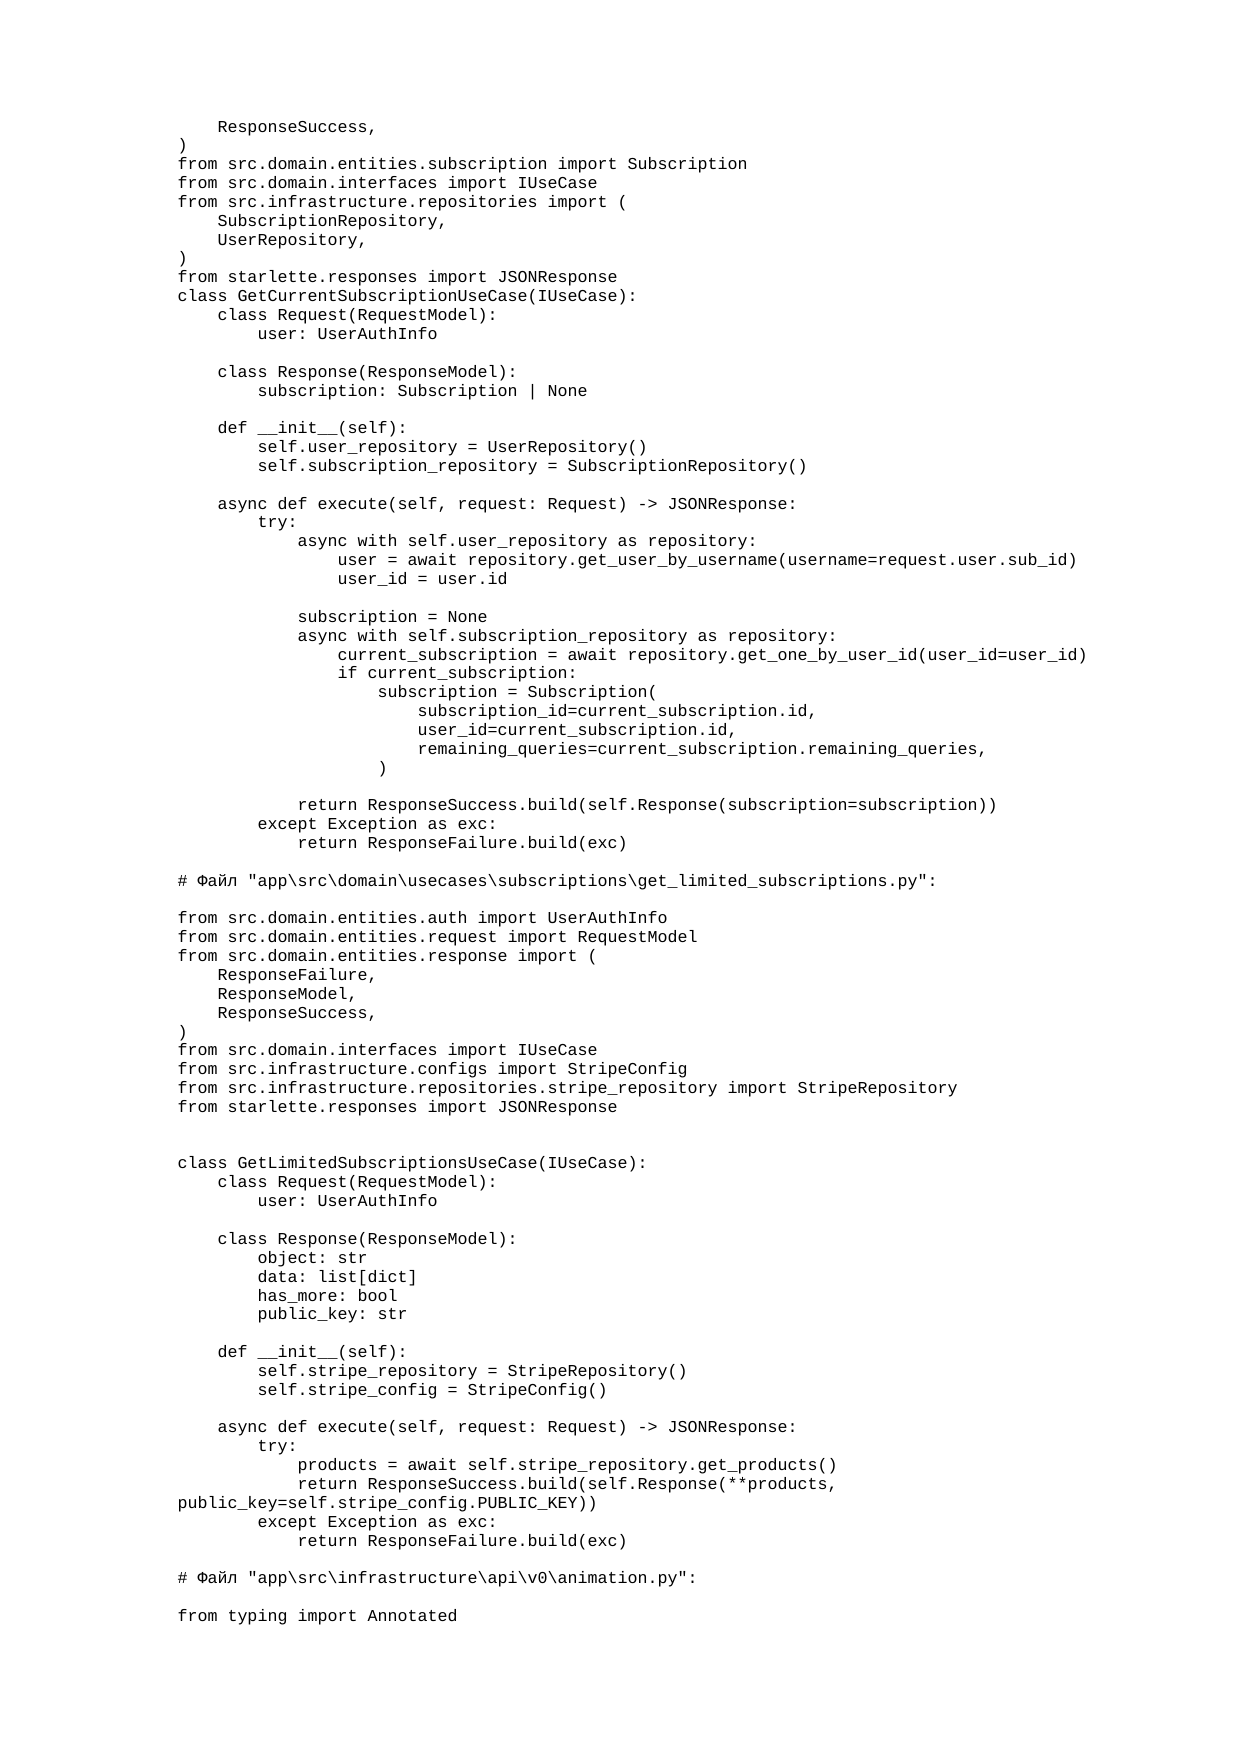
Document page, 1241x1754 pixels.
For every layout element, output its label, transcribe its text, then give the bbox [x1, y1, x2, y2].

text except Exception as exc: [177, 816, 1152, 834]
text SubscriptionRepository, [177, 212, 1152, 231]
text from src.infrastructure.repositories import ( [177, 193, 1152, 212]
text user_id = user.id [177, 571, 1152, 589]
text remaining_queries=current_subscription.remaining_queries, [177, 740, 1152, 759]
text try: [177, 514, 1152, 533]
text products = await self.stripe_repository.get_products() [177, 1457, 1152, 1476]
text ) [177, 250, 1152, 269]
text data: list[dict] [177, 1268, 1152, 1287]
text object: str [177, 1249, 1152, 1268]
text ) [177, 1023, 1152, 1042]
text async def execute(self, request: Request) -> JSONResponse: [177, 495, 1152, 514]
text from src.domain.interfaces import IUseCase [177, 1042, 1152, 1061]
text if current_subscription: [177, 665, 1152, 684]
text UserRepository, [177, 231, 1152, 250]
text ) [177, 759, 1152, 778]
text return ResponseFailure.build(exc) [177, 1532, 1152, 1551]
text user: UserAuthInfo [177, 1193, 1152, 1212]
text ResponseSuccess, [177, 118, 1152, 137]
text subscription: Subscription | None [177, 382, 1152, 401]
text except Exception as exc: [177, 1513, 1152, 1532]
text current_subscription = await repository.get_one_by_user_id(user_id=user_id) [177, 646, 1152, 665]
text user_id=current_subscription.id, [177, 721, 1152, 740]
text class Response(ResponseModel): [177, 363, 1152, 382]
text from typing import Annotated [177, 1608, 1152, 1626]
text from src.domain.entities.request import RequestModel [177, 929, 1152, 948]
text def __init__(self): [177, 420, 1152, 439]
text async def execute(self, request: Request) -> JSONResponse: [177, 1419, 1152, 1438]
text ResponseSuccess, [177, 1004, 1152, 1023]
text user: UserAuthInfo [177, 326, 1152, 344]
text from src.infrastructure.repositories.stripe_repository import StripeRepository [177, 1080, 1152, 1098]
text class Request(RequestModel): [177, 307, 1152, 326]
text has_more: bool [177, 1287, 1152, 1306]
text from src.domain.entities.auth import UserAuthInfo [177, 910, 1152, 929]
text public_key: str [177, 1306, 1152, 1325]
text self.subscription_repository = SubscriptionRepository() [177, 457, 1152, 476]
text return ResponseSuccess.build(self.Response(subscription=subscription)) [177, 797, 1152, 816]
text self.stripe_config = StripeConfig() [177, 1381, 1152, 1400]
text from src.infrastructure.configs import StripeConfig [177, 1061, 1152, 1080]
text user = await repository.get_user_by_username(username=request.user.sub_id) [177, 552, 1152, 571]
text class Request(RequestModel): [177, 1174, 1152, 1193]
text self.stripe_repository = StripeRepository() [177, 1362, 1152, 1381]
text from starlette.responses import JSONResponse [177, 269, 1152, 288]
text ) [177, 137, 1152, 156]
text class GetLimitedSubscriptionsUseCase(IUseCase): [177, 1155, 1152, 1174]
text def __init__(self): [177, 1344, 1152, 1362]
text # Файл "app\src\infrastructure\api\v0\animation.py": [177, 1570, 1152, 1589]
text ResponseFailure, [177, 967, 1152, 985]
text from starlette.responses import JSONResponse [177, 1098, 1152, 1117]
text class Response(ResponseModel): [177, 1231, 1152, 1249]
text return ResponseFailure.build(exc) [177, 834, 1152, 853]
text class GetCurrentSubscriptionUseCase(IUseCase): [177, 288, 1152, 307]
text async with self.user_repository as repository: [177, 533, 1152, 552]
text return ResponseSuccess.build(self.Response(**products, public_key=self.stripe_config.PUBLIC_KEY)) [177, 1476, 1152, 1513]
text subscription = None [177, 608, 1152, 627]
text self.user_repository = UserRepository() [177, 439, 1152, 457]
text async with self.subscription_repository as repository: [177, 627, 1152, 646]
text try: [177, 1438, 1152, 1457]
text from src.domain.entities.response import ( [177, 948, 1152, 967]
text from src.domain.entities.subscription import Subscription [177, 156, 1152, 175]
text from src.domain.interfaces import IUseCase [177, 175, 1152, 193]
text # Файл "app\src\domain\usecases\subscriptions\get_limited_subscriptions.py": [177, 872, 1152, 891]
text subscription_id=current_subscription.id, [177, 703, 1152, 721]
text subscription = Subscription( [177, 684, 1152, 703]
text ResponseModel, [177, 985, 1152, 1004]
